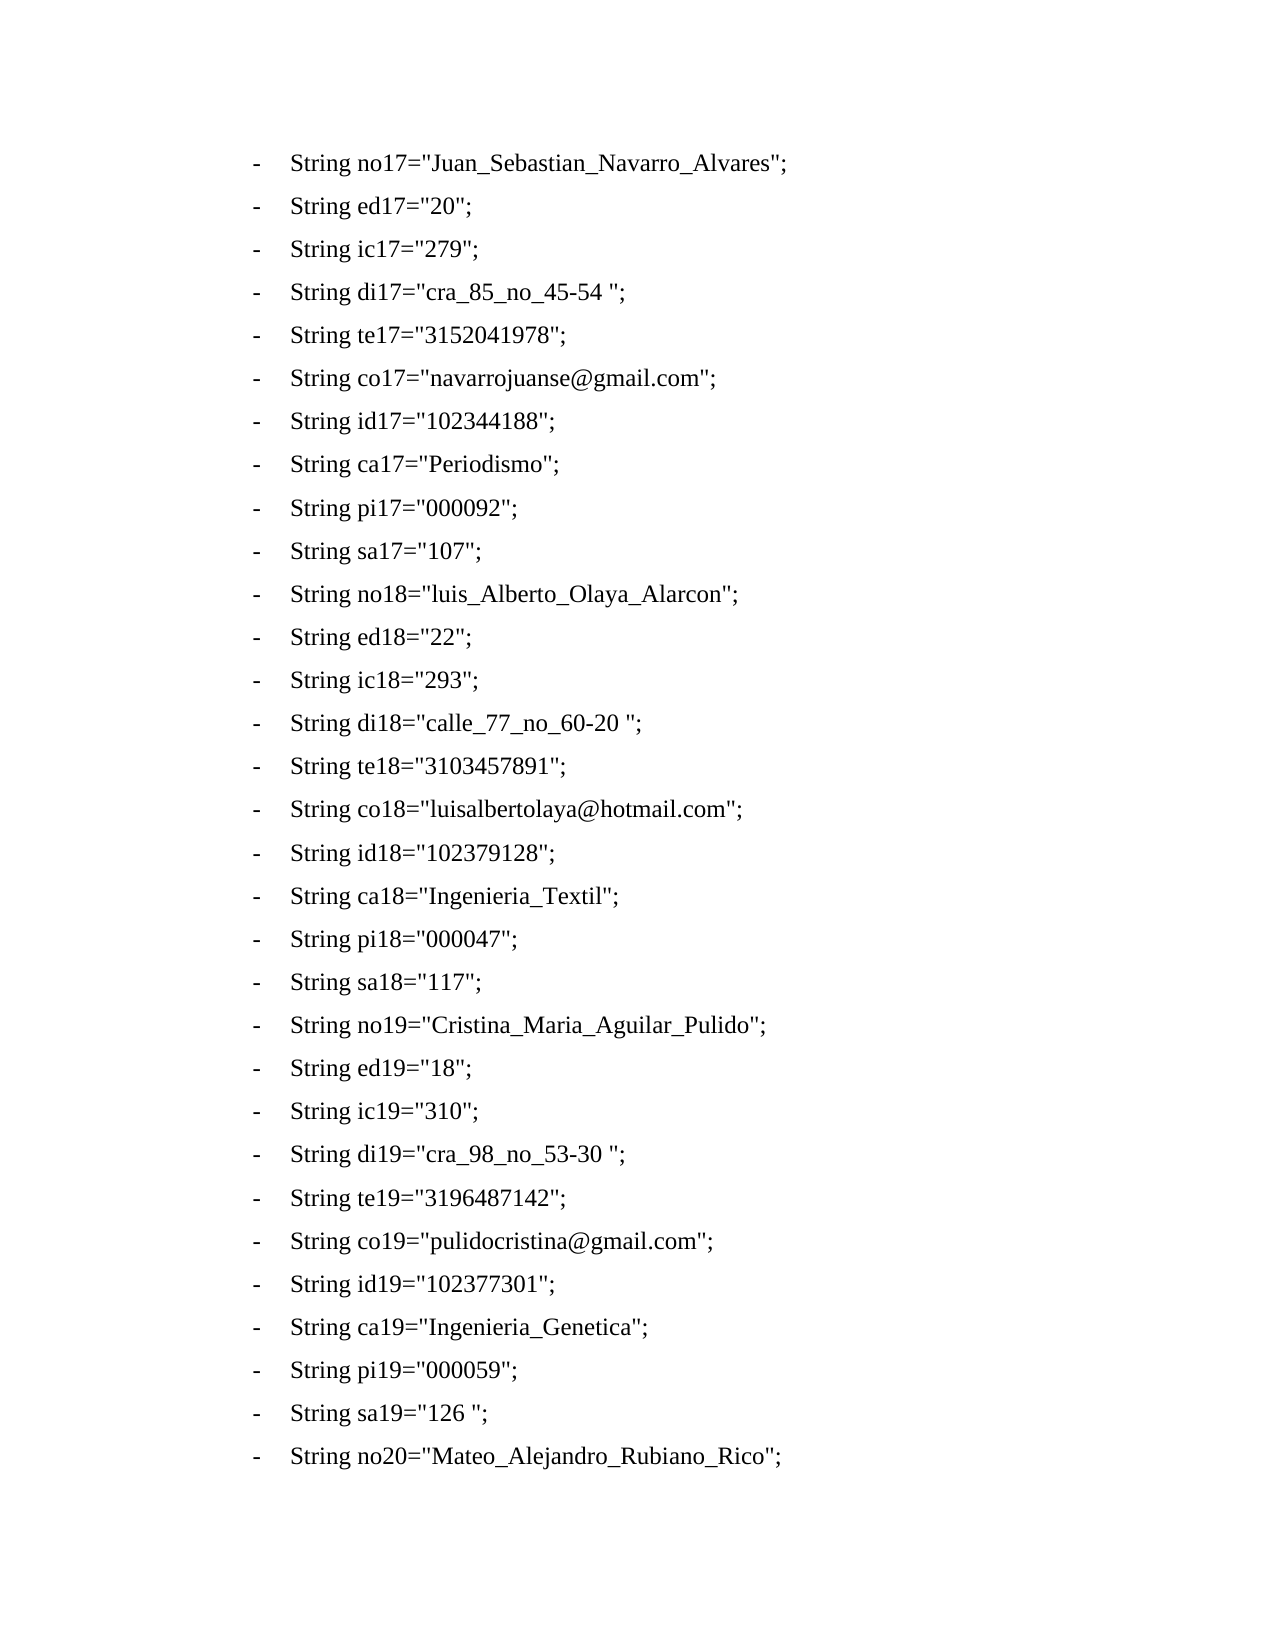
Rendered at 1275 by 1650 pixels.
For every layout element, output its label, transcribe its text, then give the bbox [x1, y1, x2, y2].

list String di19="cra_98_no_53-30 "; [252, 1139, 1098, 1168]
list String no17="Juan_Sebastian_Navarro_Alvares"; [252, 148, 1098, 176]
list String ed17="20"; [252, 191, 1098, 219]
list String ed19="18"; [252, 1053, 1098, 1082]
list String ca18="Ingenieria_Textil"; [252, 881, 1098, 909]
list String sa18="117"; [252, 967, 1098, 996]
list String ic18="293"; [252, 665, 1098, 694]
list String ed18="22"; [252, 622, 1098, 651]
list String ic19="310"; [252, 1096, 1098, 1125]
list String co17="navarrojuanse@gmail.com"; [252, 363, 1098, 392]
list String ca17="Periodismo"; [252, 449, 1098, 478]
list String id17="102344188"; [252, 406, 1098, 435]
list String sa19="126 "; [252, 1398, 1098, 1427]
list String ca19="Ingenieria_Genetica"; [252, 1312, 1098, 1341]
list String te19="3196487142"; [252, 1183, 1098, 1211]
list String sa17="107"; [252, 536, 1098, 564]
list String di17="cra_85_no_45-54 "; [252, 277, 1098, 306]
list String id19="102377301"; [252, 1269, 1098, 1298]
list String co19="pulidocristina@gmail.com"; [252, 1226, 1098, 1254]
list String co18="luisalbertolaya@hotmail.com"; [252, 794, 1098, 823]
list String pi17="000092"; [252, 493, 1098, 521]
list String pi19="000059"; [252, 1355, 1098, 1384]
list String id18="102379128"; [252, 838, 1098, 866]
list String ic17="279"; [252, 234, 1098, 263]
list String no19="Cristina_Maria_Aguilar_Pulido"; [252, 1010, 1098, 1039]
list String te17="3152041978"; [252, 320, 1098, 349]
list String no18="luis_Alberto_Olaya_Alarcon"; [252, 579, 1098, 608]
list String pi18="000047"; [252, 924, 1098, 953]
list String no20="Mateo_Alejandro_Rubiano_Rico"; [252, 1441, 1098, 1470]
list String di18="calle_77_no_60-20 "; [252, 708, 1098, 737]
list String te18="3103457891"; [252, 751, 1098, 780]
